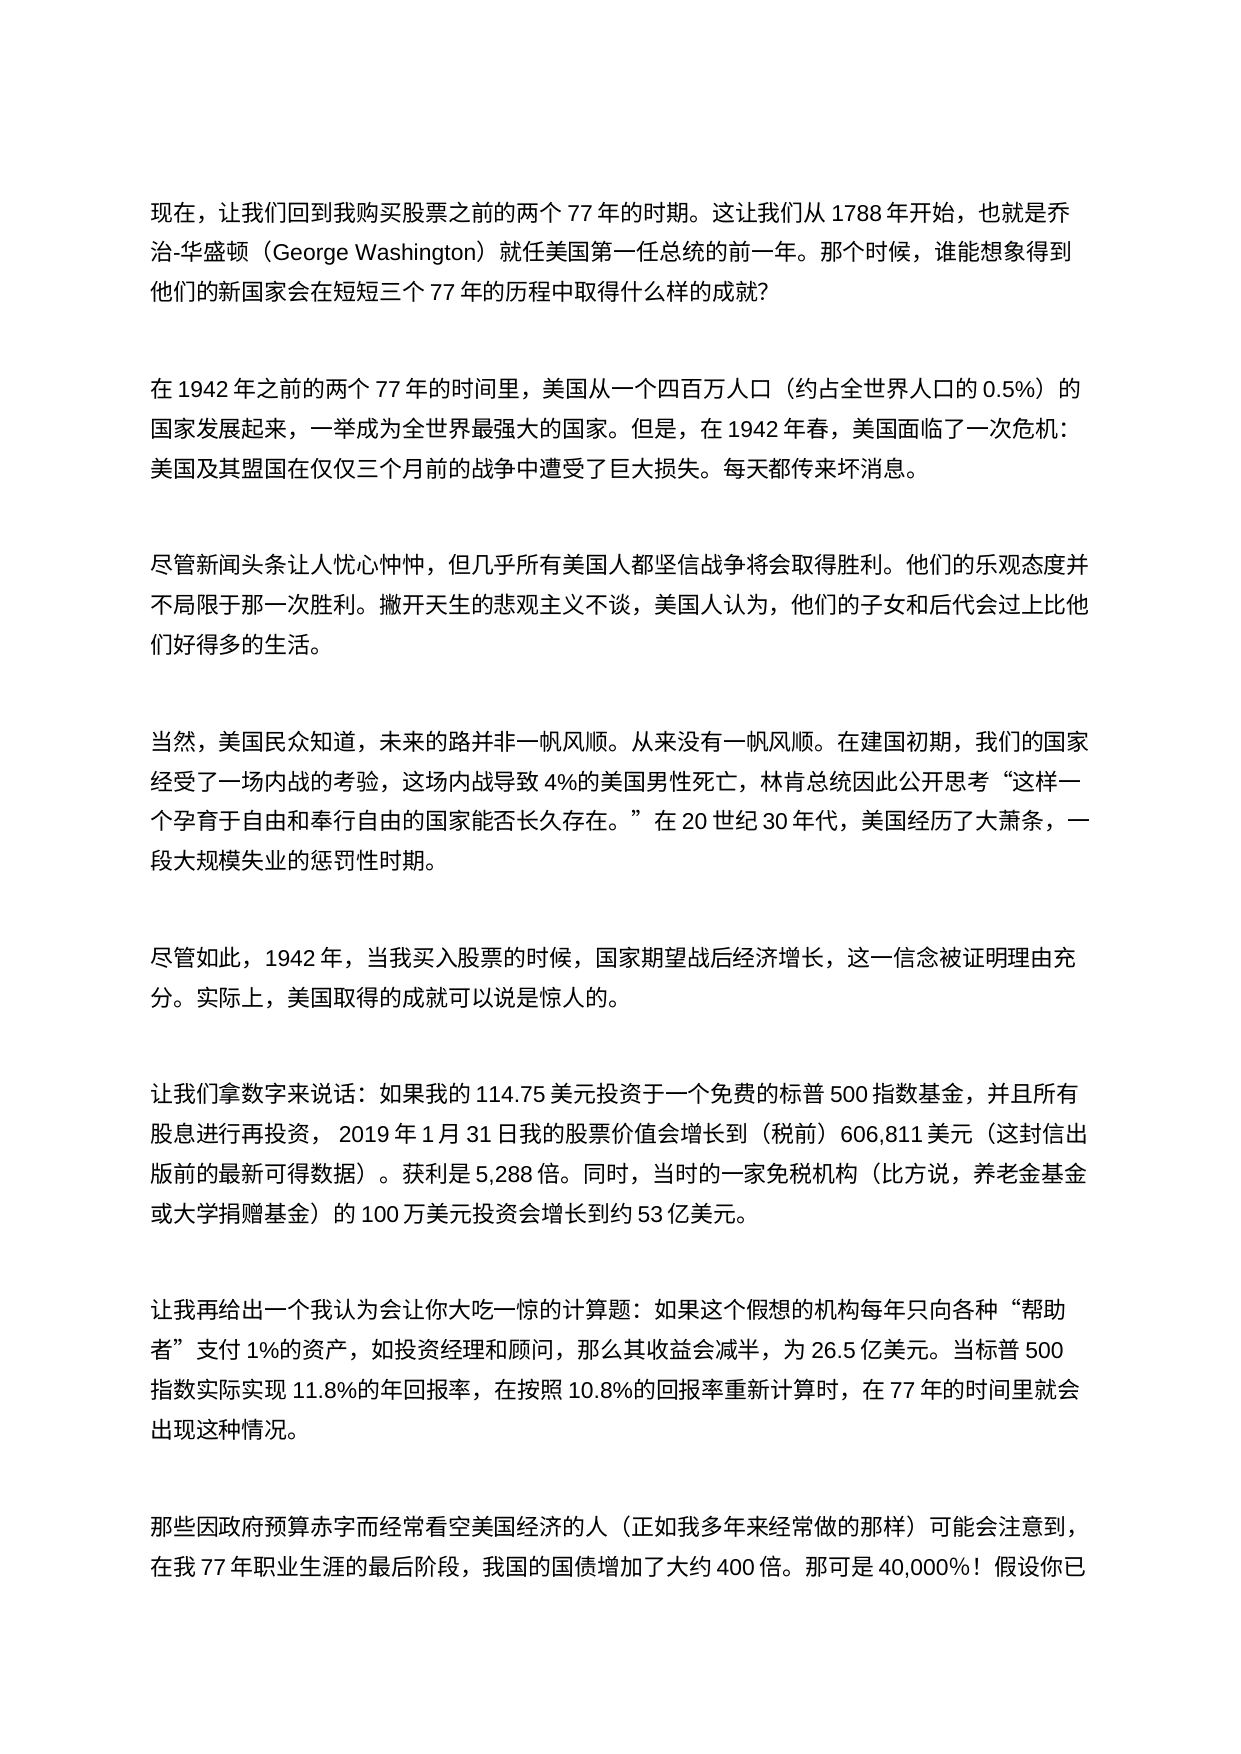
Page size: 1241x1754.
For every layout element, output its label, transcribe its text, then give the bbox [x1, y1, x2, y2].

text 在1942年之前的两个77年的时间里，美国从一个四百万人口（约占全世界人口的0.5%）的国家发展起来，一举成为全世界最强大的国家。但是，在1942年春，美国面临了一次危机：美国及其盟国在仅仅三个月前的战争中遭受了巨大损失。每天都传来坏消息。 [150, 371, 1090, 484]
text 尽管新闻头条让人忧心忡忡，但几乎所有美国人都坚信战争将会取得胜利。他们的乐观态度并不局限于那一次胜利。撇开天生的悲观主义不谈，美国人认为，他们的子女和后代会过上比他们好得多的生活。 [150, 547, 1090, 660]
text 尽管如此，1942年，当我买入股票的时候，国家期望战后经济增长，这一信念被证明理由充分。实际上，美国取得的成就可以说是惊人的。 [150, 940, 1090, 1013]
text 让我们拿数字来说话：如果我的114.75美元投资于一个免费的标普500指数基金，并且所有股息进行再投资， 2019年1月31日我的股票价值会增长到（税前）606,811美元（这封信出版前的最新可得数据）。获利是5,288倍。同时，当时的一家免税机构（比方说，养老金基金或大学捐赠基金）的100万美元投资会增长到约53亿美元。 [150, 1076, 1090, 1229]
text 当然，美国民众知道，未来的路并非一帆风顺。从来没有一帆风顺。在建国初期，我们的国家经受了一场内战的考验，这场内战导致4%的美国男性死亡，林肯总统因此公开思考“这样一个孕育于自由和奉行自由的国家能否长久存在。”在20世纪30年代，美国经历了大萧条，一段大规模失业的惩罚性时期。 [150, 723, 1090, 876]
text 让我再给出一个我认为会让你大吃一惊的计算题：如果这个假想的机构每年只向各种“帮助者”支付1%的资产，如投资经理和顾问，那么其收益会减半，为26.5亿美元。当标普500指数实际实现11.8%的年回报率，在按照10.8%的回报率重新计算时，在77年的时间里就会出现这种情况。 [150, 1292, 1090, 1445]
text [150, 1508, 1090, 1582]
text 现在，让我们回到我购买股票之前的两个77年的时期。这让我们从1788年开始，也就是乔治-华盛顿（George Washington）就任美国第一任总统的前一年。那个时候，谁能想象得到他们的新国家会在短短三个77年的历程中取得什么样的成就？ [150, 194, 1090, 307]
